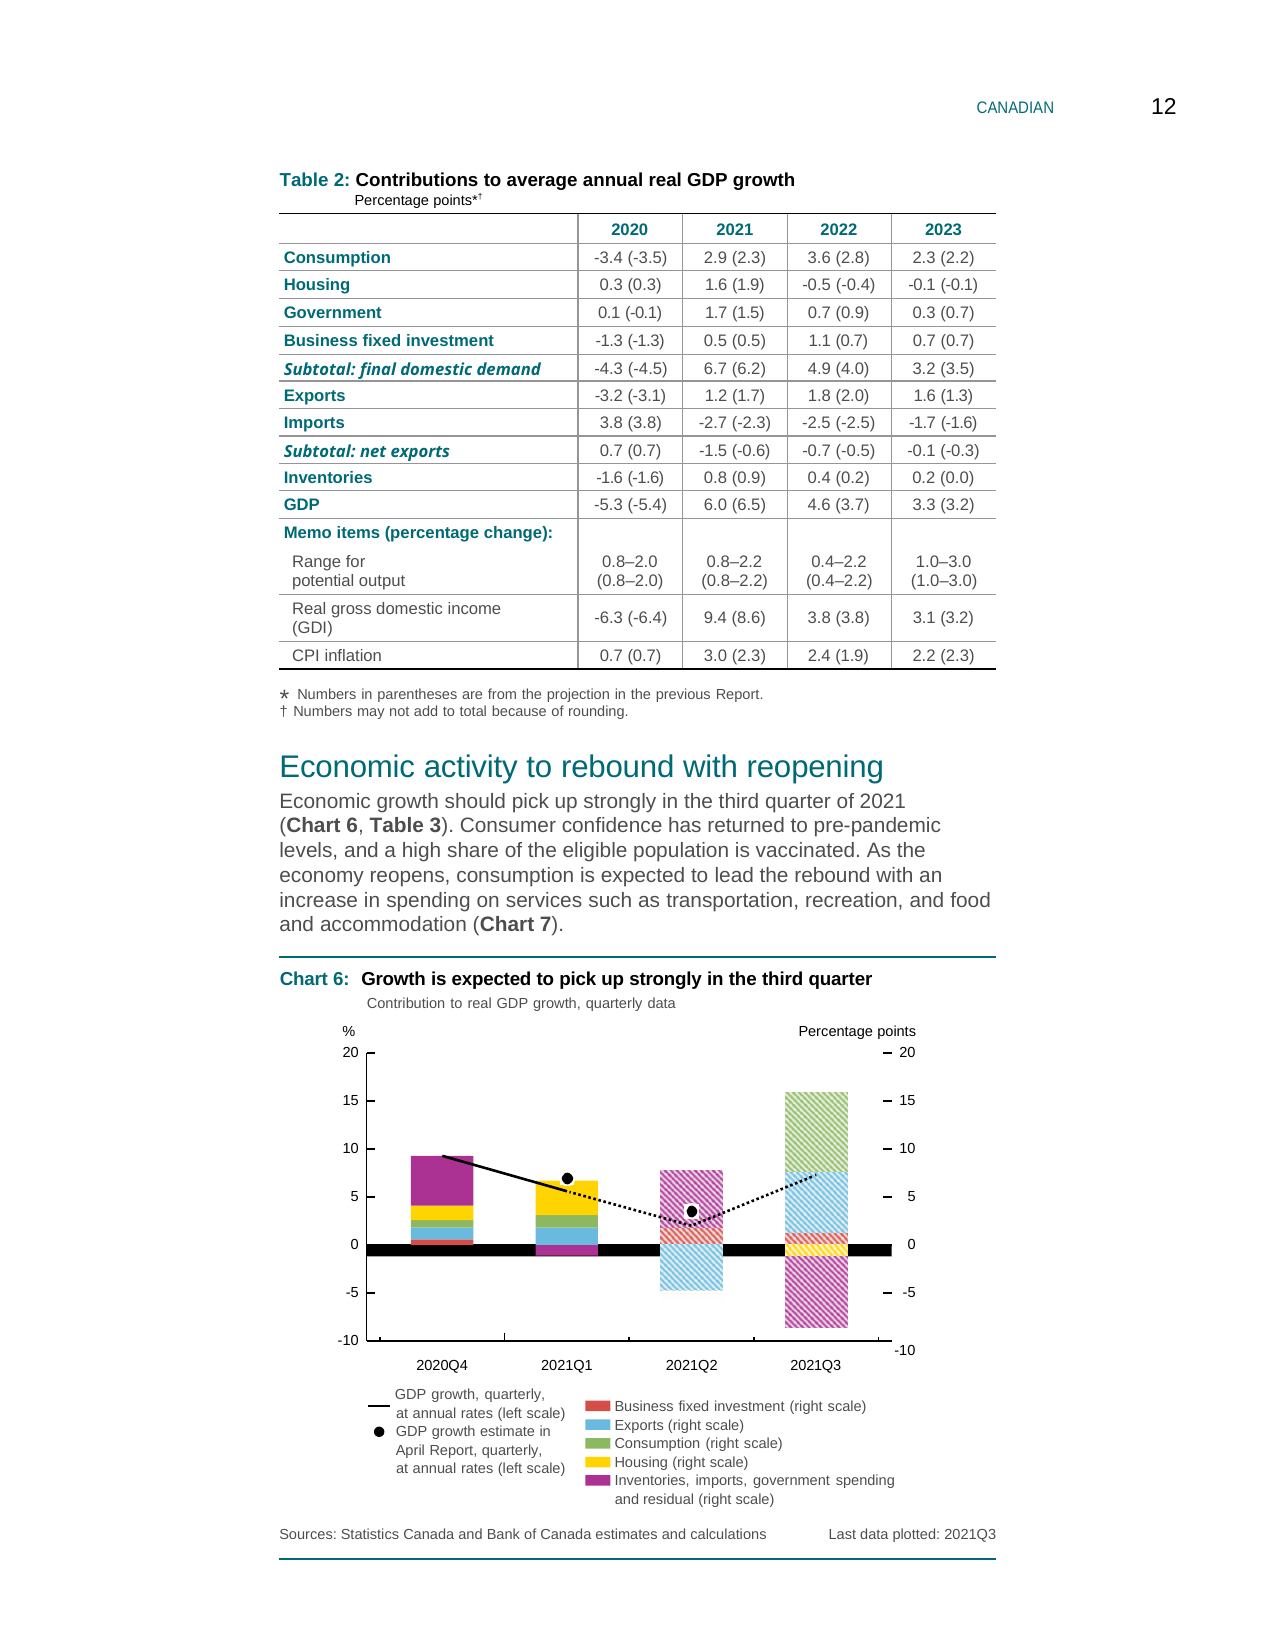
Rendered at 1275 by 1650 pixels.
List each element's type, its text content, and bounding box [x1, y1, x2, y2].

table_cell 3.6 (2.8) [788, 244, 891, 270]
table_cell 3.1 (3.2) [892, 595, 996, 641]
table_cell -2.5 (-2.5) [788, 409, 891, 435]
text Inventories, imports, government spending and residual (right scale) [614, 1472, 917, 1507]
table_cell Subtotal: final domestic demand [279, 355, 577, 380]
table_cell 0.5 (0.5) [683, 327, 787, 353]
table_cell 4.6 (3.7) [788, 491, 891, 518]
table_header 2020 [579, 214, 682, 242]
picture [785, 1108, 848, 1140]
text -10 [69, 1331, 358, 1348]
table_cell -0.7 (-0.5) [788, 437, 891, 462]
table_cell -2.7 (-2.3) [683, 409, 787, 435]
table_cell -4.3 (-4.5) [579, 355, 682, 380]
table_cell 1.0–3.0 (1.0–3.0) [892, 519, 996, 594]
table_cell CPI inflation [279, 642, 577, 668]
table_cell 0.8–2.0 (0.8–2.0) [579, 519, 682, 594]
table_cell 2.4 (1.9) [788, 642, 891, 668]
table_cell Imports [279, 409, 577, 435]
text increase in spending on services such as transportation, recreation, and food and accommodation (Chart 7). [279, 887, 996, 936]
text Percentage points*† [354, 191, 1204, 208]
table_cell GDP [279, 491, 577, 518]
table_cell -0.1 (-0.1) [892, 271, 996, 298]
table_cell -5.3 (-5.4) [579, 491, 682, 518]
text Economic growth should pick up strongly in the third quarter of 2021 (Chart 6, Table 3). Consumer confidence has returned to pre-pandemic levels, and a high share of the eligible population is vaccinated. As the economy reopens, consumption is expected to lead the rebound with an [279, 789, 966, 886]
text * Numbers in parentheses are from the projection in the previous Report. [279, 678, 1204, 705]
subtitle Economic activity to rebound with reopening [279, 748, 1204, 783]
table_cell -6.3 (-6.4) [579, 595, 682, 641]
table_cell -1.6 (-1.6) [579, 464, 682, 490]
table_cell -1.7 (-1.6) [892, 409, 996, 435]
text -10 [894, 1342, 1204, 1358]
text Contribution to real GDP growth, quarterly data [367, 994, 1204, 1011]
text Table 2: Contributions to average annual real GDP growth [279, 168, 1204, 190]
table_header 2023 [892, 214, 996, 242]
table_cell 0.3 (0.3) [579, 271, 682, 298]
table_cell Exports [279, 382, 577, 408]
table_cell 0.7 (0.9) [788, 299, 891, 326]
table_cell 1.7 (1.5) [683, 299, 787, 326]
text 2020Q4 2021Q1 2021Q2 2021Q3 [416, 1357, 842, 1374]
table_cell Housing [279, 271, 577, 298]
table_cell 1.6 (1.3) [892, 382, 996, 408]
table_cell 1.1 (0.7) [788, 327, 891, 353]
table_cell 0.7 (0.7) [579, 642, 682, 668]
table_cell 1.8 (2.0) [788, 382, 891, 408]
table_cell 6.0 (6.5) [683, 491, 787, 518]
table_cell 0.1 (-0.1) [579, 299, 682, 326]
table_cell -0.5 (-0.4) [788, 271, 891, 298]
table_cell 1.2 (1.7) [683, 382, 787, 408]
table_cell 0.2 (0.0) [892, 464, 996, 490]
table_cell Government [279, 299, 577, 326]
table_cell Inventories [279, 464, 577, 490]
text 10 10 [69, 1140, 1189, 1156]
table_cell 2.3 (2.2) [892, 244, 996, 270]
table_cell 0.8–2.2 (0.8–2.2) [683, 519, 787, 594]
text 20 20 [69, 1044, 1189, 1061]
table_header 2021 [683, 214, 787, 242]
table_cell 9.4 (8.6) [683, 595, 787, 641]
table_header 2022 [788, 214, 891, 242]
picture [660, 1170, 723, 1188]
text GDP growth, quarterly, [394, 1386, 567, 1403]
table_cell -3.4 (-3.5) [579, 244, 682, 270]
table_cell 3.8 (3.8) [788, 595, 891, 641]
table_cell 0.8 (0.9) [683, 464, 787, 490]
table_cell 4.9 (4.0) [788, 355, 891, 380]
text † Numbers may not add to total because of rounding. [279, 705, 1204, 719]
table_cell Consumption [279, 244, 577, 270]
text -5 -5 [69, 1283, 1192, 1300]
text % Percentage points [69, 1022, 1189, 1039]
picture [660, 1252, 723, 1283]
table_cell Memo items (percentage change): Range for potential output [279, 519, 577, 594]
picture [785, 1156, 848, 1188]
table_cell 0.7 (0.7) [892, 327, 996, 353]
table_cell Business ﬁxed investment [279, 327, 577, 353]
table_cell 3.0 (2.3) [683, 642, 787, 668]
picture [559, 1170, 575, 1186]
text 0 0 [69, 1236, 1197, 1252]
text Consumption (right scale) Housing (right scale) [614, 1435, 785, 1470]
table_header [279, 214, 577, 242]
table_cell -0.1 (-0.3) [892, 437, 996, 462]
table_cell 2.9 (2.3) [683, 244, 787, 270]
table_cell Real gross domestic income (GDI) [279, 595, 577, 641]
table_cell -1.3 (-1.3) [579, 327, 682, 353]
picture [785, 1300, 848, 1328]
table_cell 0.4–2.2 (0.4–2.2) [788, 519, 891, 594]
table_cell 0.3 (0.7) [892, 299, 996, 326]
table_cell 3.2 (3.5) [892, 355, 996, 380]
text at annual rates (left scale) [396, 1460, 567, 1477]
text Sources: Statistics Canada and Bank of Canada estimates and calculations Last data plotted: 2021Q3 [71, 1526, 1204, 1542]
table_cell 3.8 (3.8) [579, 409, 682, 435]
table_cell 0.4 (0.2) [788, 464, 891, 490]
text Chart 6: Growth is expected to pick up strongly in the third quarter [279, 968, 1204, 989]
table_cell 0.7 (0.7) [579, 437, 682, 462]
text 15 15 [69, 1092, 1189, 1108]
table_cell 2.2 (2.3) [892, 642, 996, 668]
text Business fixed investment (right scale) Exports (right scale) [614, 1398, 868, 1433]
picture [660, 1204, 723, 1236]
table_cell 3.3 (3.2) [892, 491, 996, 518]
table_cell -3.2 (-3.1) [579, 382, 682, 408]
table_cell 1.6 (1.9) [683, 271, 787, 298]
picture [785, 1204, 848, 1236]
text at annual rates (left scale) GDP growth estimate in April Report, quarterly, [396, 1404, 567, 1458]
table_cell Subtotal: net exports [279, 437, 577, 462]
table_cell -1.5 (-0.6) [683, 437, 787, 462]
text 5 5 [69, 1188, 1197, 1204]
table_cell 6.7 (6.2) [683, 355, 787, 380]
picture [785, 1252, 848, 1283]
